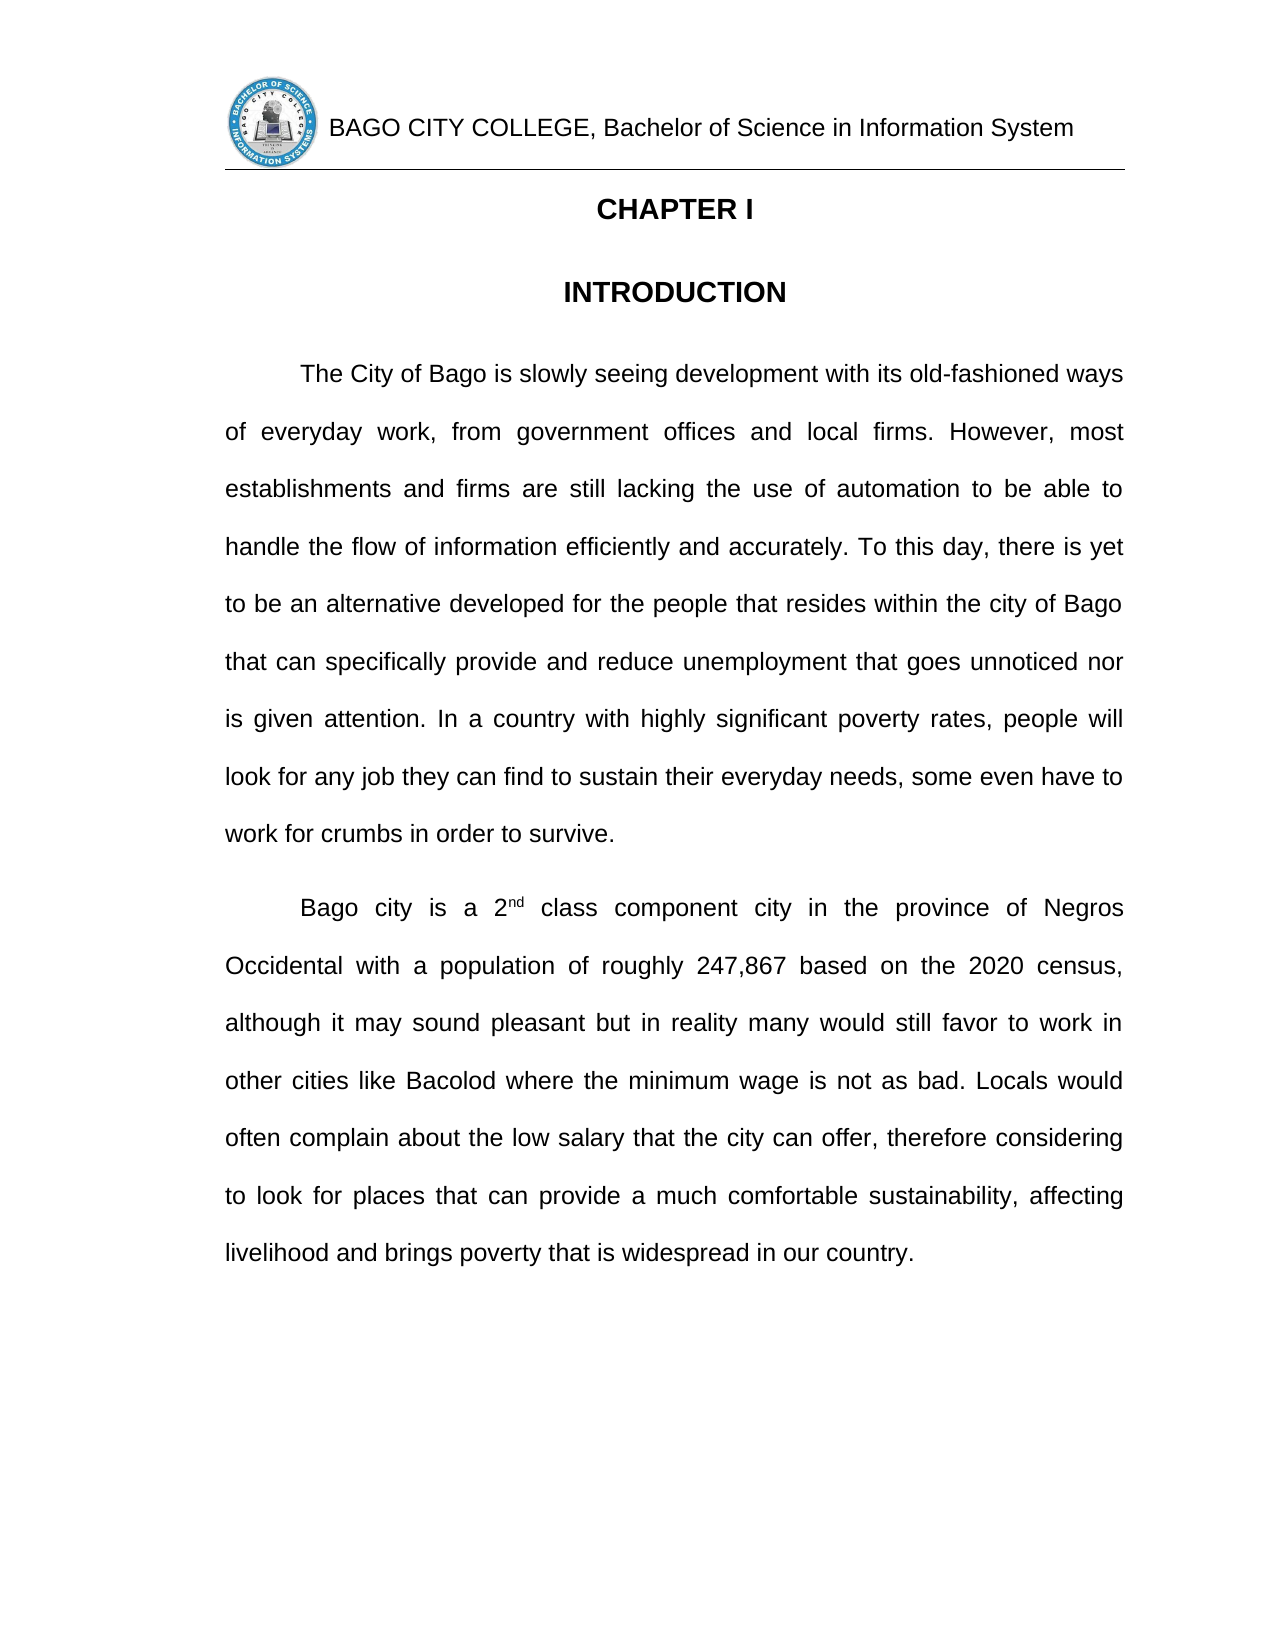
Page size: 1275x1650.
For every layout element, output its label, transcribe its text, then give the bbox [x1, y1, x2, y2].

text Bago city is a 2nd class component city in the province of Negros Occidental with a population of roughly 247,867 based on the 2020 census, although it may sound pleasant but in reality many would still favor to work in other cities like Bacolod where the minimum wage is not as bad. Locals would often complain about the low salary that the city can offer, therefore considering to look for places that can provide a much comfortable sustainability, affecting livelihood and brings poverty that is widespread in our country. [225, 893, 1125, 1267]
text The City of Bago is slowly seeing development with its old-fashioned ways of everyday work, from government offices and local firms. However, most establishments and firms are still lacking the use of automation to be able to handle the flow of information efficiently and accurately. To this day, there is yet to be an alternative developed for the people that resides within the city of Bago that can specifically provide and reduce unemployment that goes unnoticed nor is given attention. In a country with highly significant poverty rates, people will look for any job they can find to sustain their everyday needs, some even have to work for crumbs in order to survive. [225, 359, 1125, 848]
text INTRODUCTION [225, 276, 1125, 309]
text CHAPTER I [225, 192, 1125, 225]
picture [225, 75, 320, 169]
